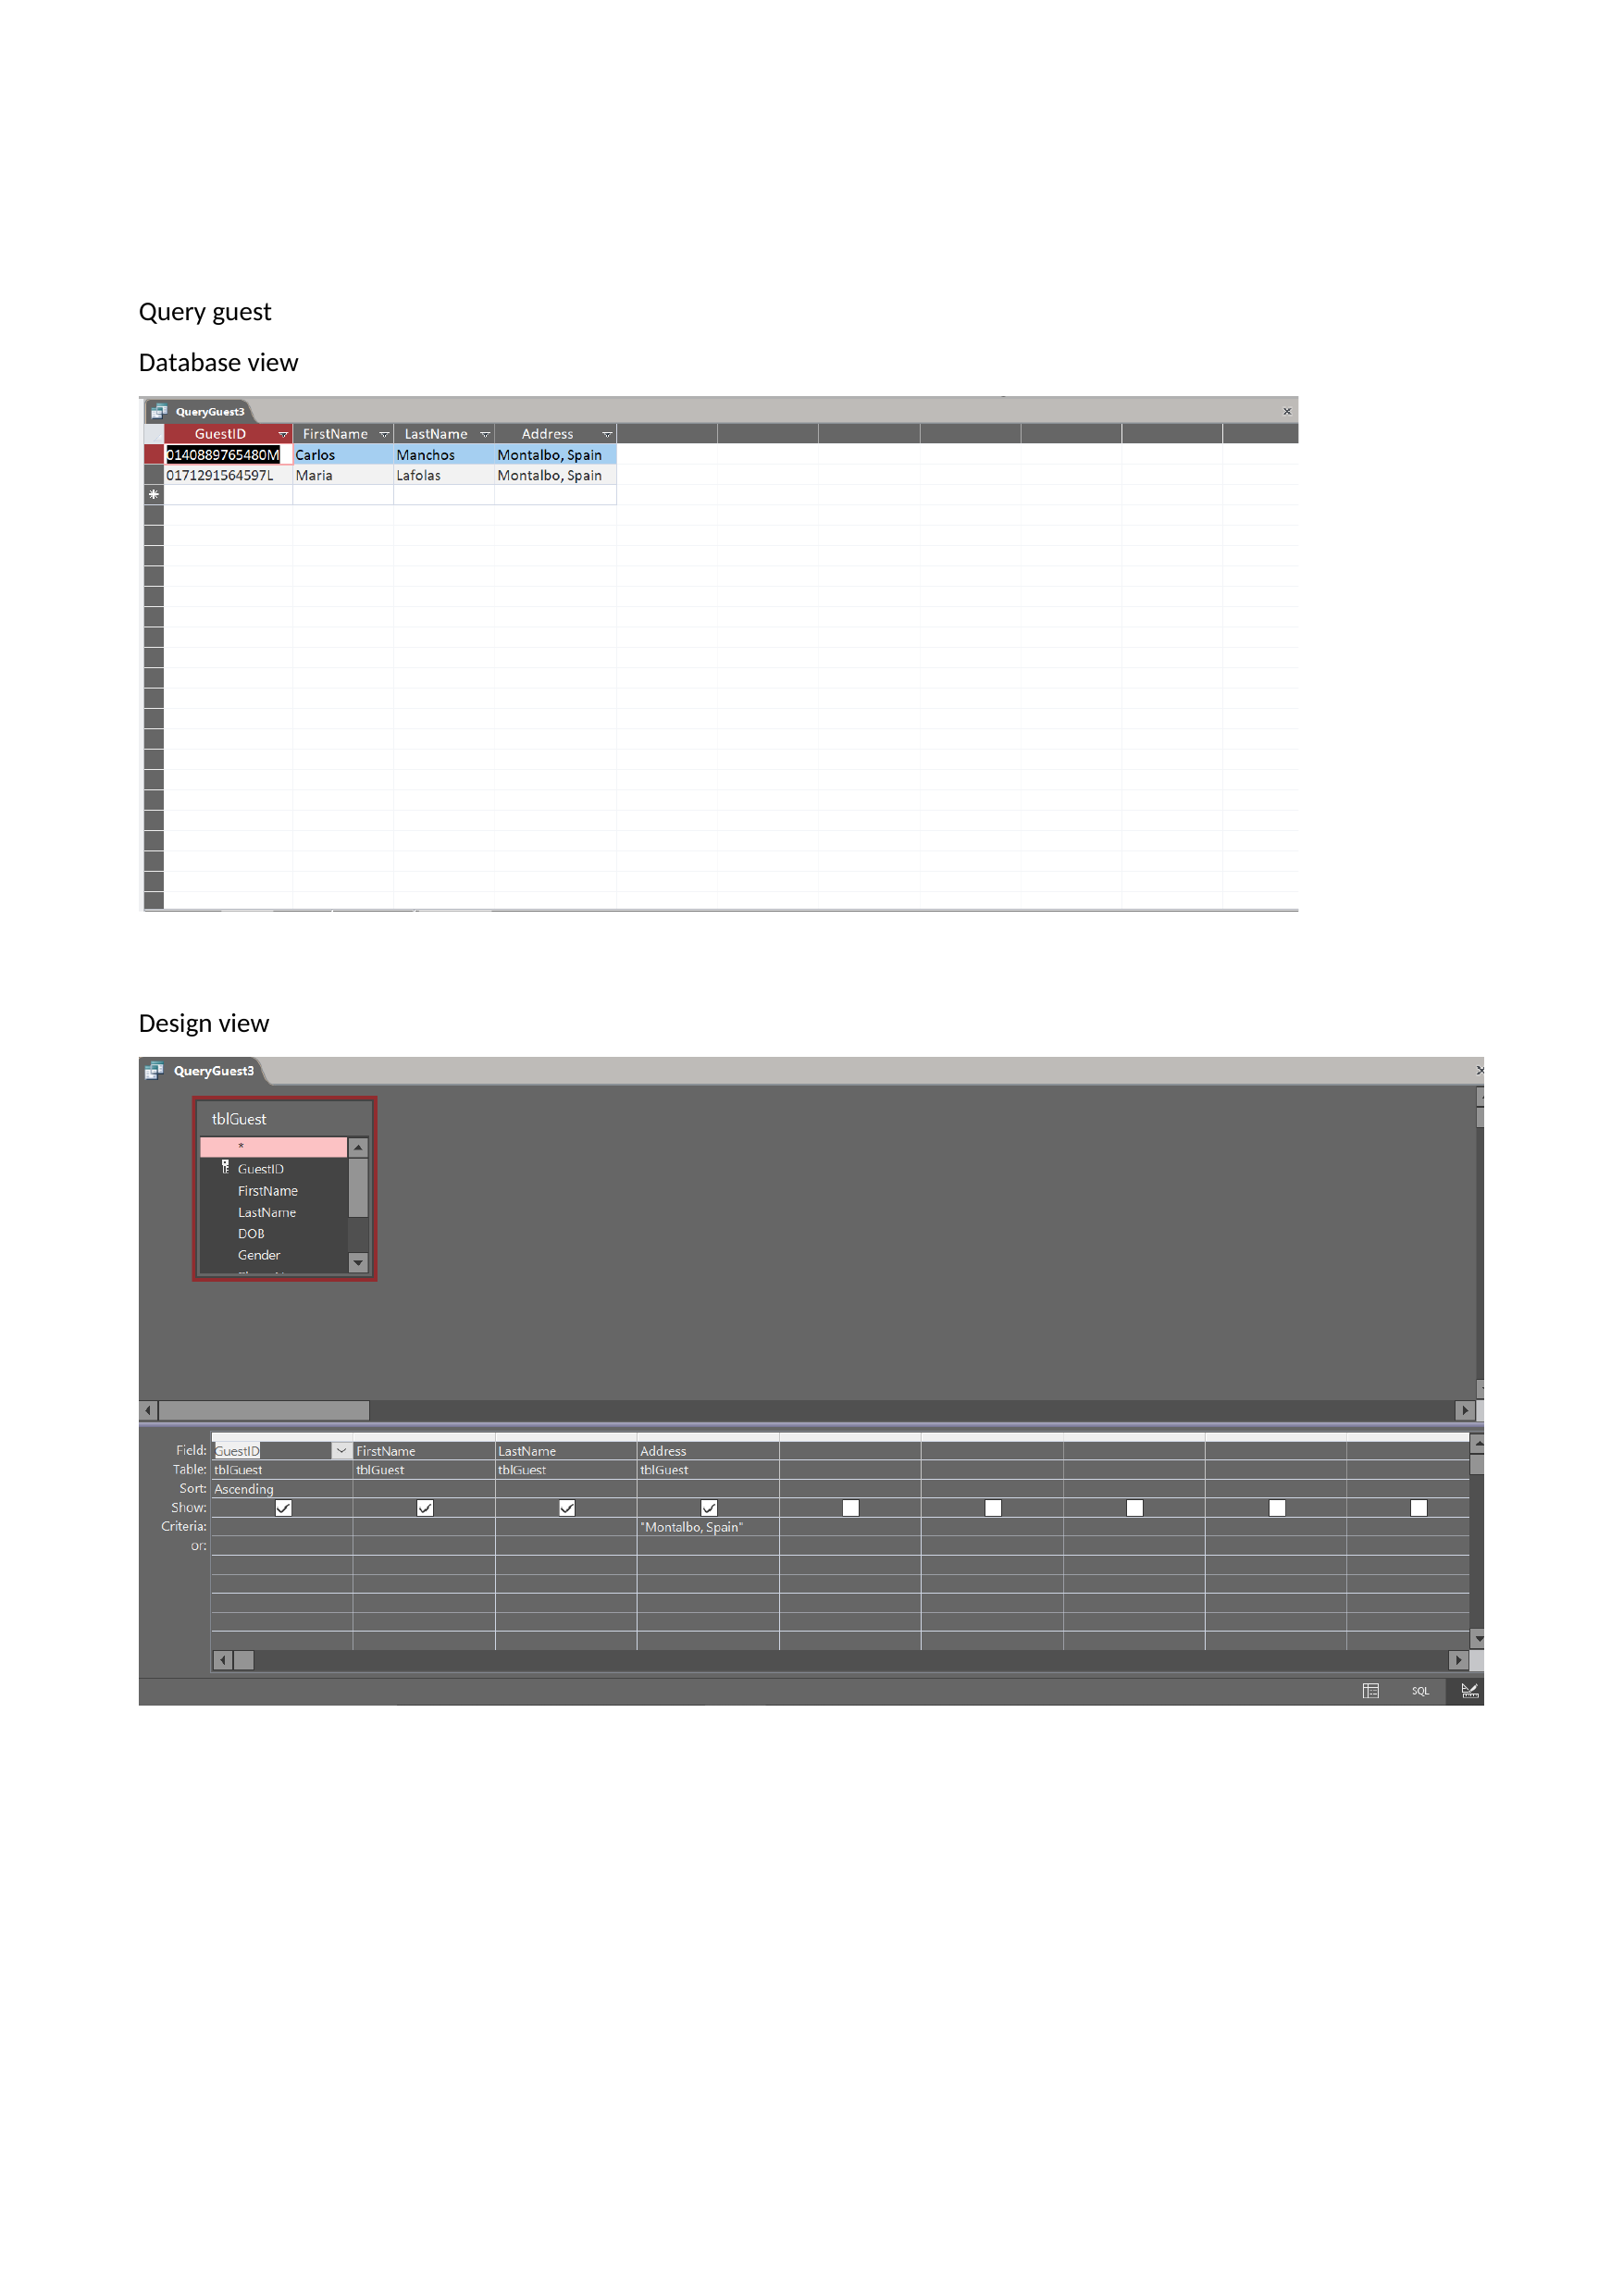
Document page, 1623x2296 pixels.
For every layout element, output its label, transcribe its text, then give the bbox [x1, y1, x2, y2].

text Database view [139, 345, 1484, 379]
text Query guest [139, 294, 1484, 327]
picture [139, 396, 1299, 912]
text Design view [139, 1006, 1484, 1039]
picture [139, 1057, 1484, 1706]
